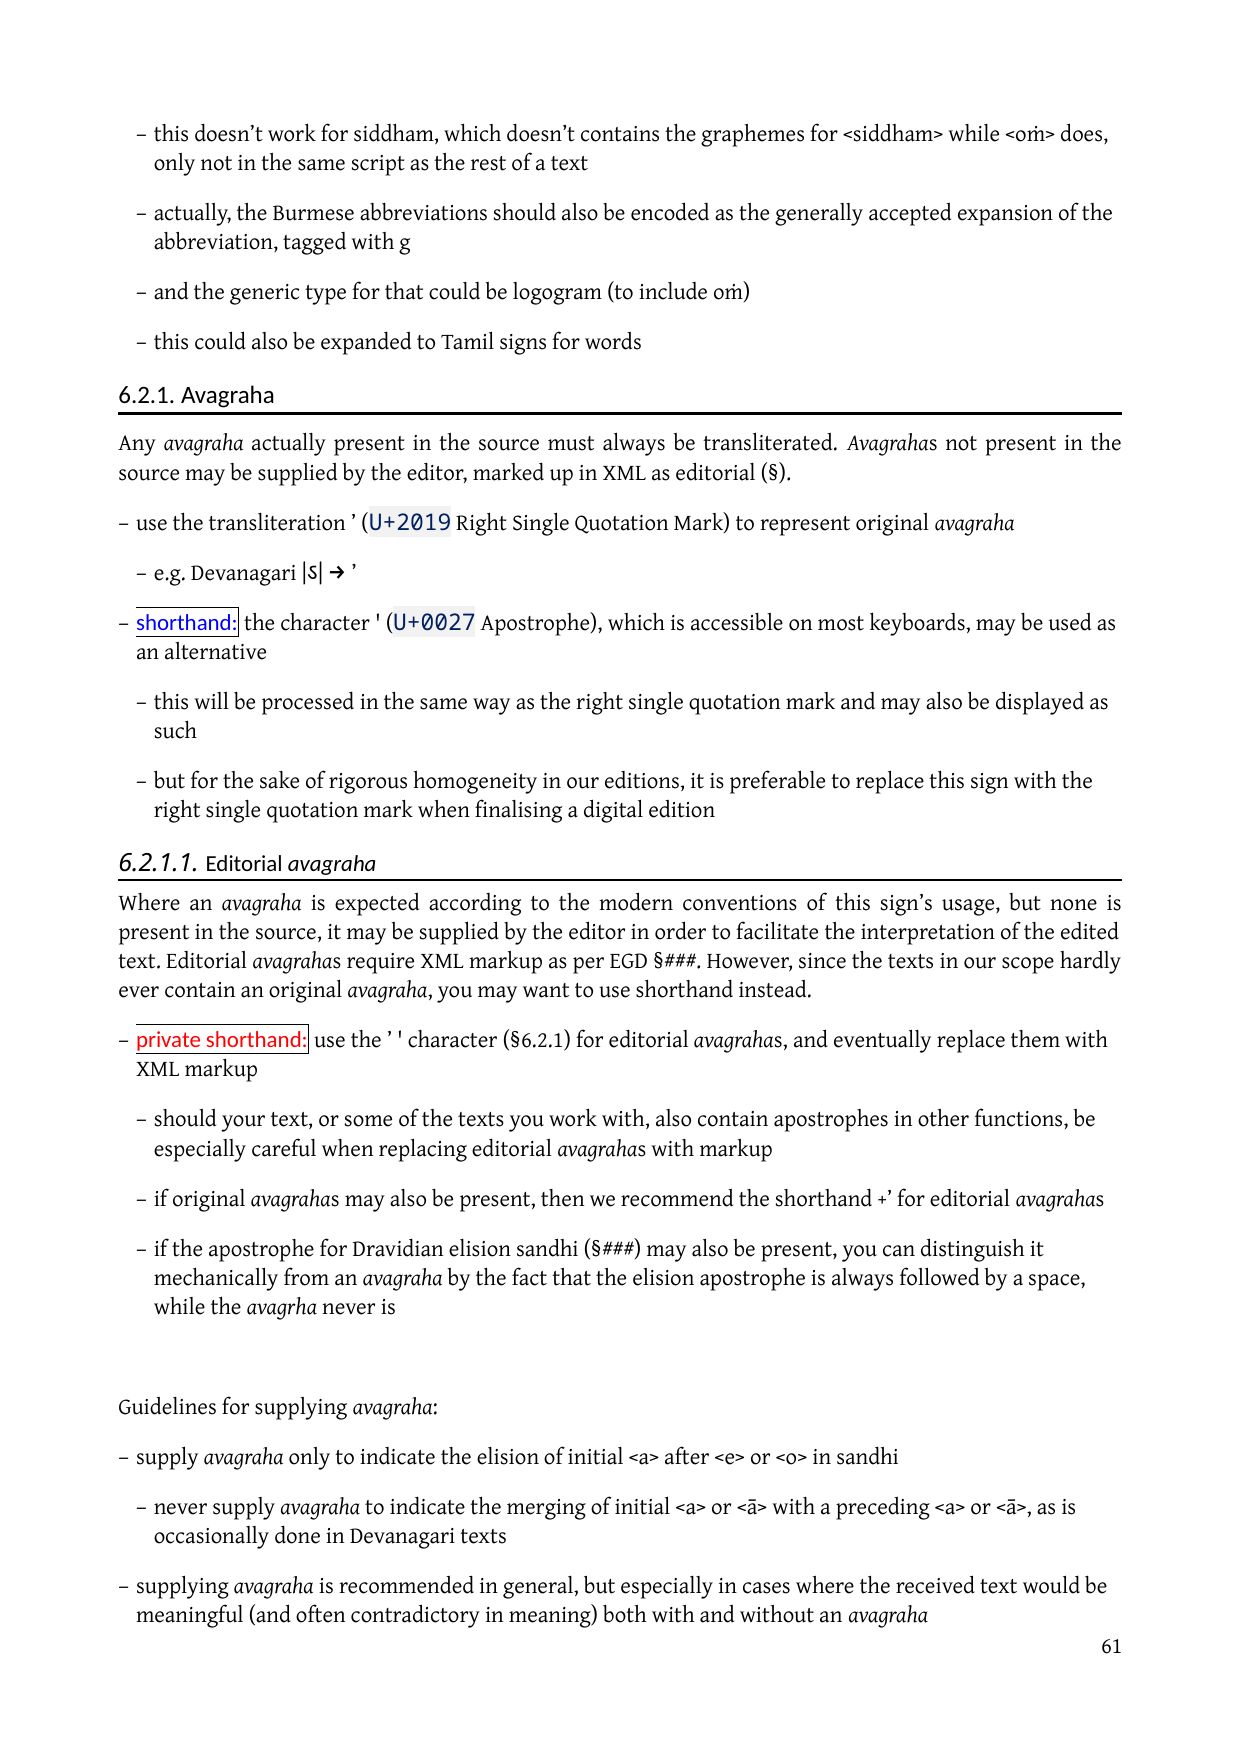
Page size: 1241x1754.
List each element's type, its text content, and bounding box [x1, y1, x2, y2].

list this doesn’t work for siddham, which doesn’t contains the graphemes for <siddham> while <oṁ> does, only not in the same script as the rest of a text [136, 118, 1122, 176]
list shorthand: the character ' (U+0027 Apostrophe), which is accessible on most keyboards, may be used as an alternative [118, 607, 1122, 665]
subtitle Avagraha [118, 376, 1122, 412]
list use the transliteration ’ (U+2019 Right Single Quotation Mark) to represent original avagraha [118, 507, 369, 536]
subtitle Editorial avagraha [118, 848, 1122, 879]
text Where an avagraha is expected according to the modern conventions of this sign’s usage, but none is present in the source, it may be supplied by the editor in order to facilitate the interpretation of the edited text. Editorial avagrahas require XML markup as per EGD §###. However, since the texts in our scope hardly ever contain an original avagraha, you may want to use shorthand instead. [118, 887, 1122, 1003]
text Guidelines for supplying avagraha: [118, 1391, 1122, 1420]
list if the apostrophe for Dravidian elision sandhi (§###) may also be present, you can distinguish it mechanically from an avagraha by the fact that the elision apostrophe is always followed by a space, while the avagrha never is [136, 1233, 1122, 1320]
list this could also be expanded to Tamil signs for words [136, 326, 1122, 356]
list supplying avagraha is recommended in general, but especially in cases where the received text would be meaningful (and often contradictory in meaning) both with and without an avagraha [118, 1570, 1122, 1628]
text Any avagraha actually present in the source must always be transliterated. Avagrahas not present in the source may be supplied by the editor, marked up in XML as editorial (§–). [118, 427, 1122, 486]
list supply avagraha only to indicate the elision of initial <a> after <e> or <o> in sandhi [118, 1441, 1122, 1470]
list never supply avagraha to indicate the merging of initial <a> or <ā> with a preceding <a> or <ā>, as is occasionally done in Devanagari texts [136, 1491, 1122, 1549]
list e.g. Devanagari |ऽ| → ’ [136, 557, 1122, 586]
list private shorthand: use the ’ ' character (§6.2.1) for editorial avagrahas, and eventually replace them with XML markup [118, 1024, 1122, 1083]
list and the generic type for that could be logogram (to include oṁ) [136, 276, 1122, 306]
list use the transliteration ’ (U+2019 Right Single Quotation Mark) to represent original avagraha [451, 507, 1122, 536]
list should your text, or some of the texts you work with, also contain apostrophes in other functions, be especially careful when replacing editorial avagrahas with markup [136, 1103, 1122, 1162]
list but for the sake of rigorous homogeneity in our editions, it is preferable to replace this sign with the right single quotation mark when finalising a digital edition [136, 765, 1122, 823]
list this will be processed in the same way as the right single quotation mark and may also be displayed as such [136, 686, 1122, 744]
list actually, the Burmese abbreviations should also be encoded as the generally accepted expansion of the abbreviation, tagged with g [136, 197, 1122, 256]
list if original avagrahas may also be present, then we recommend the shorthand +’ for editorial avagrahas [136, 1183, 1122, 1212]
